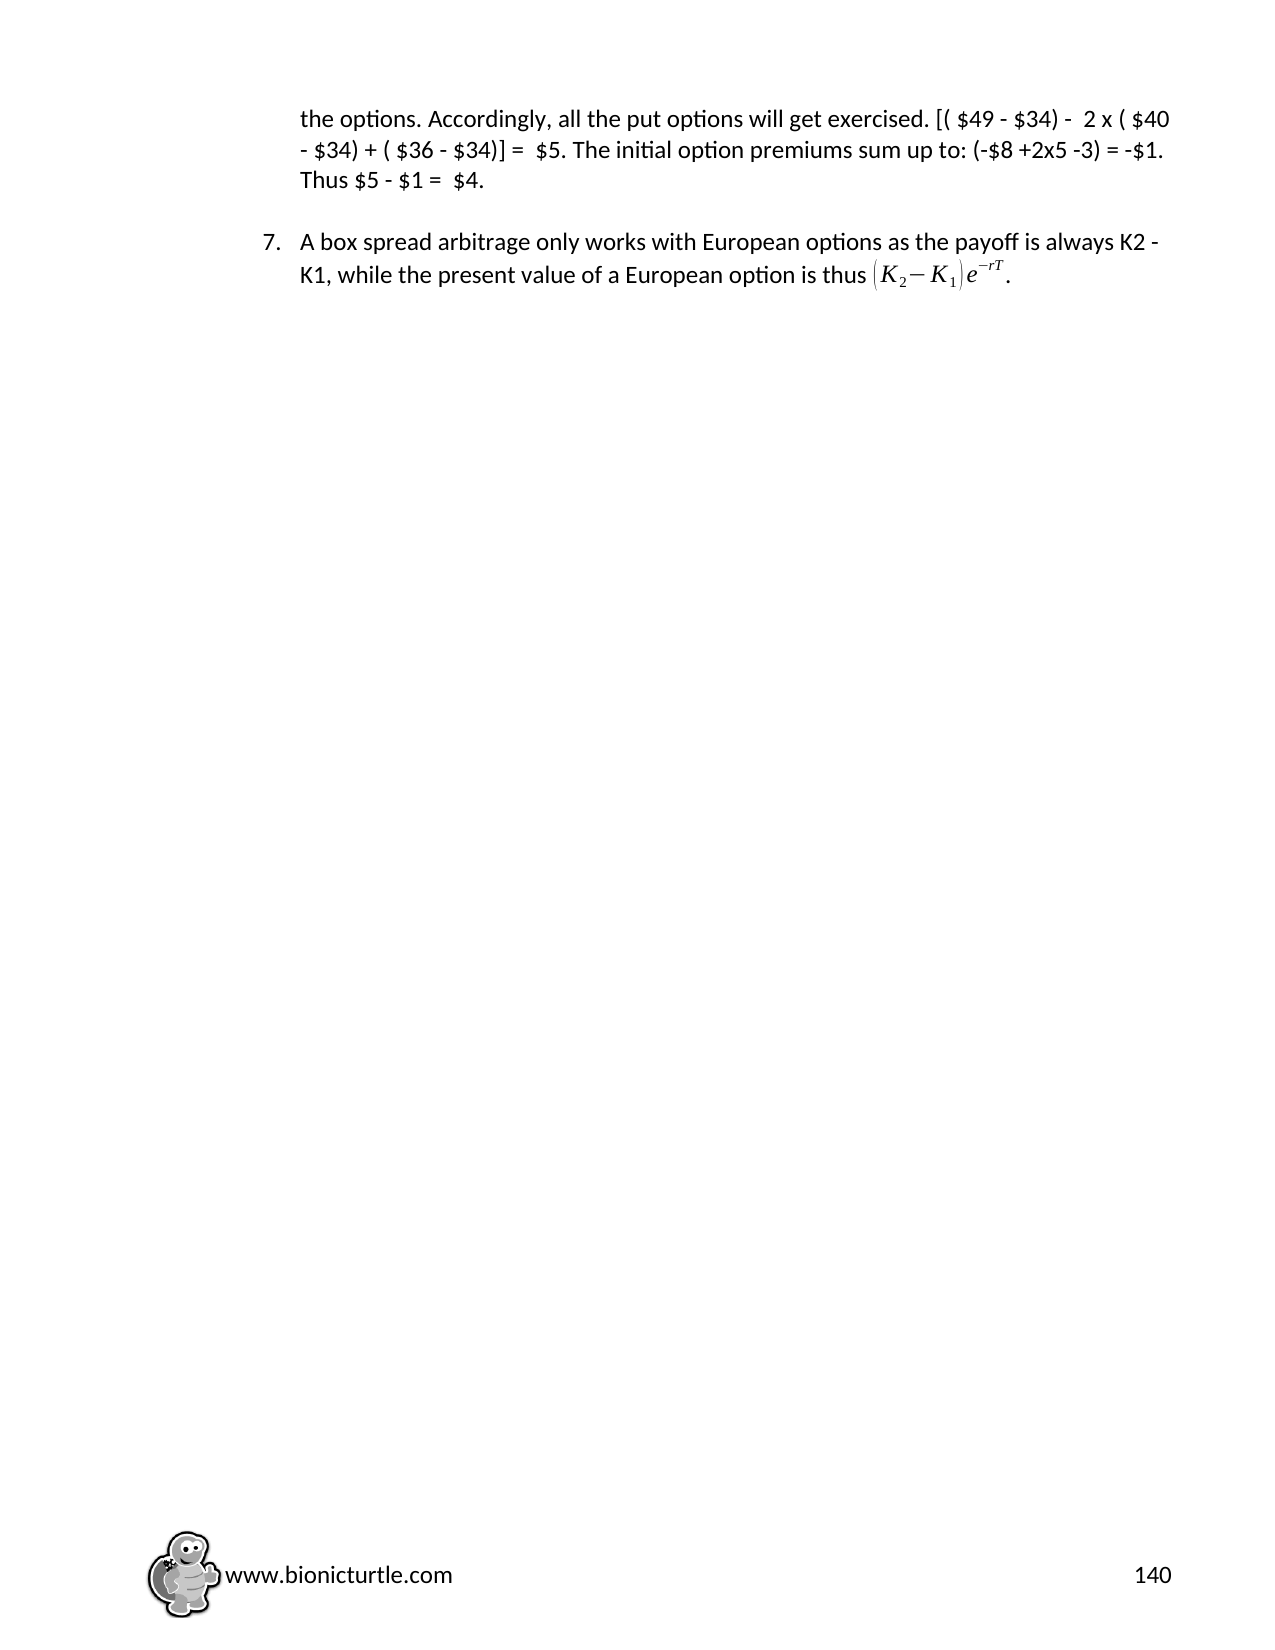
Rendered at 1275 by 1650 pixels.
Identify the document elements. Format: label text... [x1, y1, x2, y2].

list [262, 103, 1172, 195]
list A box spread arbitrage only works with European options as the payoff is always K2 - K1, while the present value of a European option is thus . [262, 226, 1172, 293]
